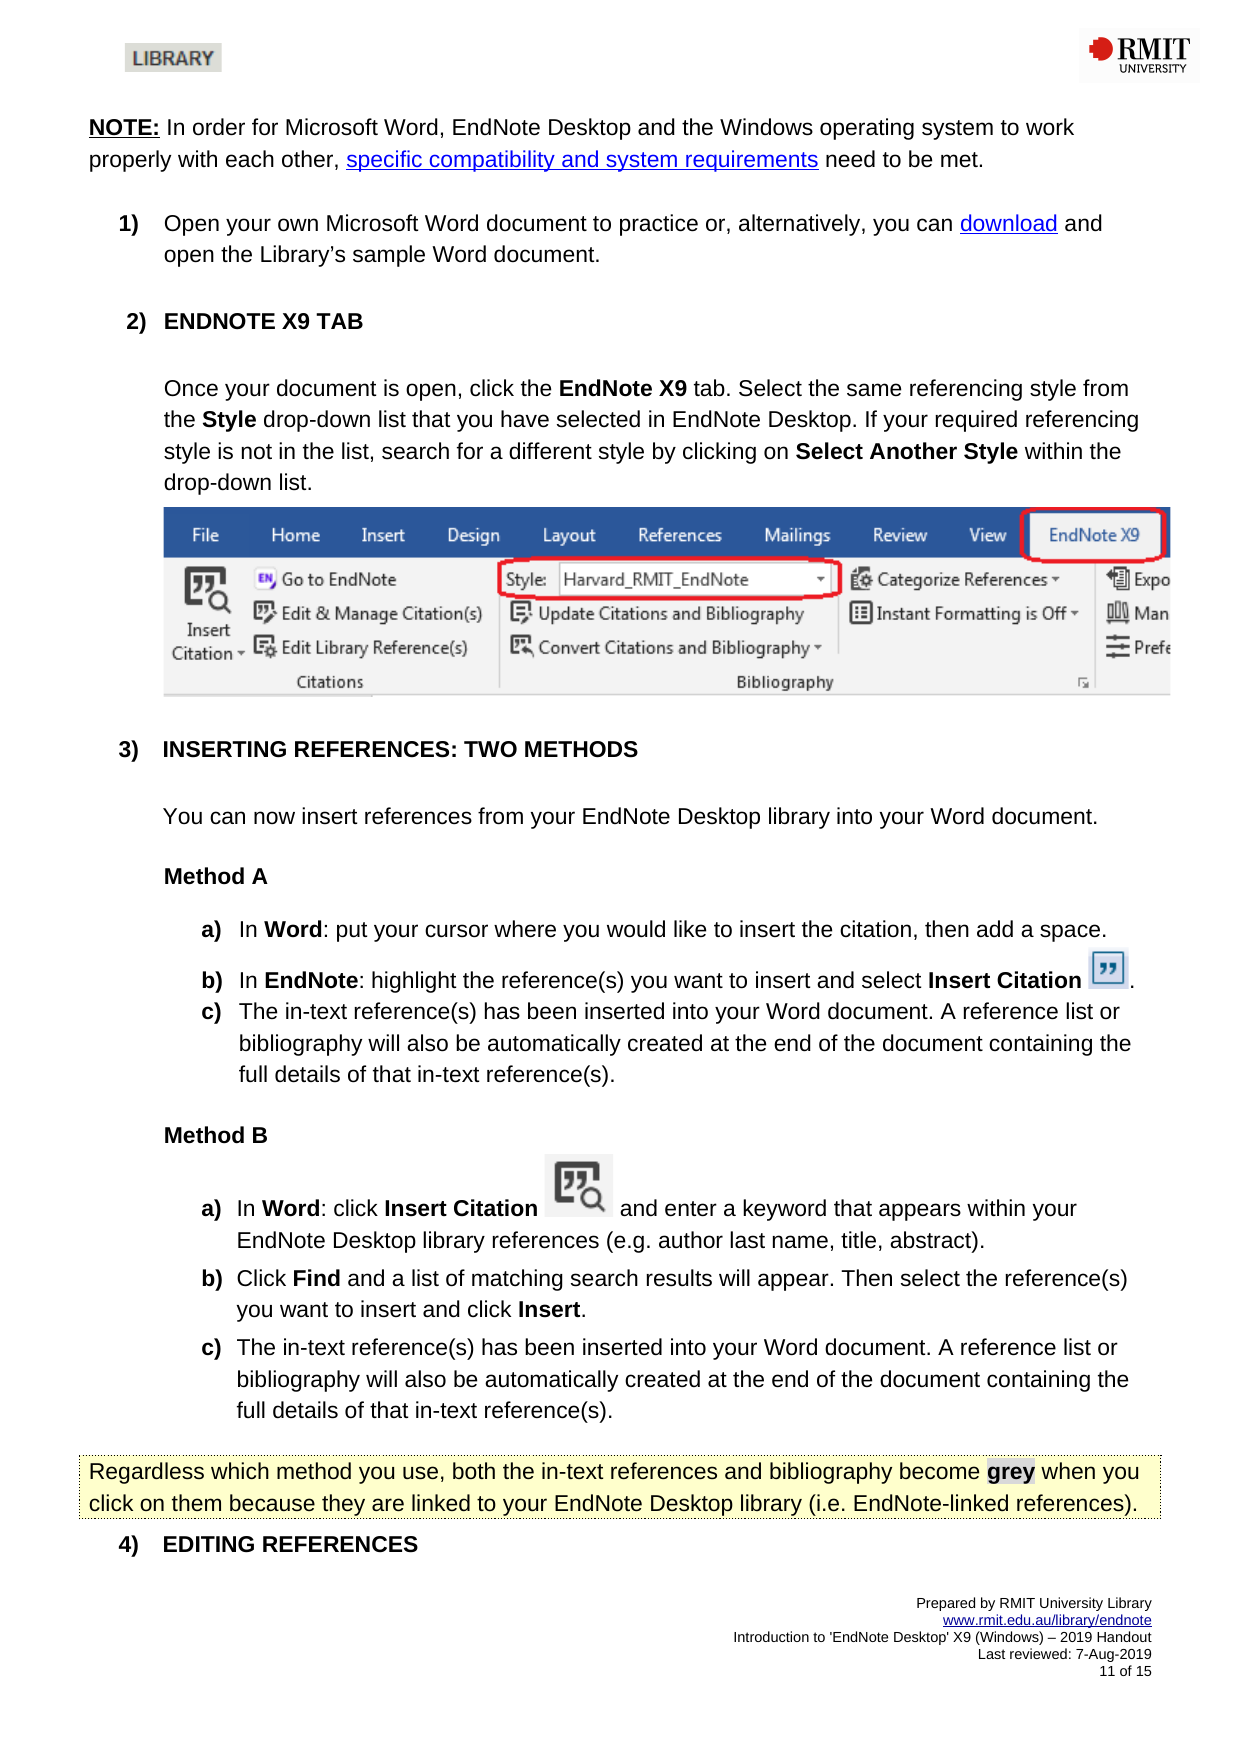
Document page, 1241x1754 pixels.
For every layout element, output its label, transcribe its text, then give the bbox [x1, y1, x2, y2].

list In Word: put your cursor where you would like to insert the citation, then add a space. [201, 916, 1152, 942]
list The in-text reference(s) has been inserted into your Word document. A reference list or bibliography will also be automatically created at the end of the document containing the full details of that in-text reference(s). [201, 998, 1152, 1088]
text You can now insert references from your EndNote Desktop library into your Word document. [162, 803, 1152, 829]
list Once your document is open, click the EndNote X9 tab. Select the same referencing style from the Style drop-down list that you have selected in EndNote Desktop. If your required referencing style is not in the list, search for a different style by clicking on Select Another Style within the drop-down list. [164, 374, 1152, 496]
list Open your own Microsoft Word document to practice or, alternatively, you can download and open the Library’s sample Word document. [118, 210, 1152, 268]
list EDITING REFERENCES [118, 1531, 1152, 1557]
picture [1079, 28, 1200, 83]
list The in-text reference(s) has been inserted into your Word document. A reference list or bibliography will also be automatically created at the end of the document containing the full details of that in-text reference(s). [201, 1334, 1152, 1423]
list In EndNote: highlight the reference(s) you want to insert and select Insert Citation . [201, 947, 1152, 993]
picture [163, 507, 1171, 697]
list INSERTING REFERENCES: TWO METHODS [118, 736, 1152, 763]
list ENDNOTE X9 TAB [126, 308, 1152, 334]
text Method A [164, 863, 1152, 889]
picture [124, 43, 222, 72]
text Method B [164, 1122, 1152, 1148]
picture [1088, 947, 1129, 989]
picture [544, 1154, 614, 1217]
list In Word: click Insert Citation and enter a keyword that appears within your EndNote Desktop library references (e.g. author last name, title, abstract). [201, 1154, 1152, 1253]
text NOTE: In order for Microsoft Word, EndNote Desktop and the Windows operating system to work properly with each other, specific compatibility and system requirements need to be met. [89, 114, 1152, 172]
list Click Find and a list of matching search results will appear. Then select the reference(s) you want to insert and click Insert. [201, 1265, 1152, 1323]
text Regardless which method you use, both the in-text references and bibliography become grey when you click on them because they are linked to your EndNote Desktop library (i.e. EndNote-linked references). [79, 1455, 1161, 1519]
